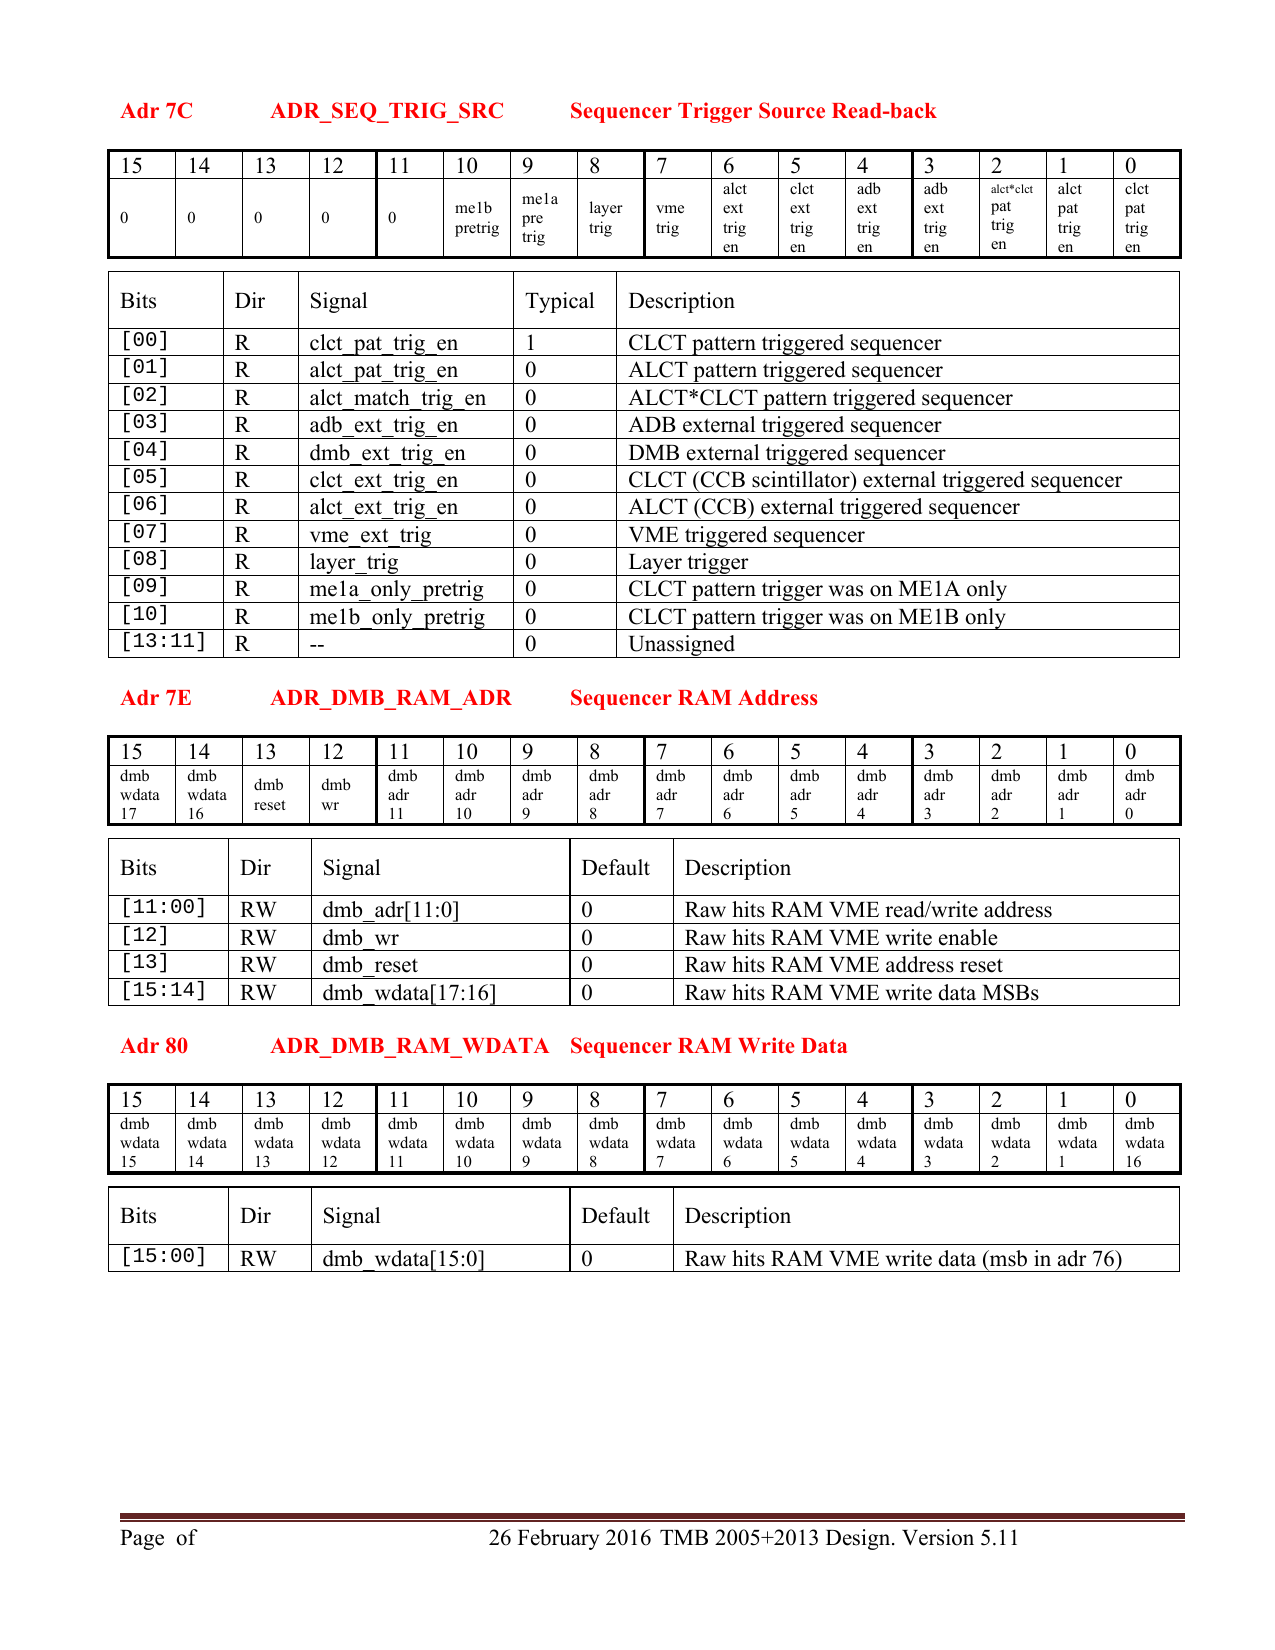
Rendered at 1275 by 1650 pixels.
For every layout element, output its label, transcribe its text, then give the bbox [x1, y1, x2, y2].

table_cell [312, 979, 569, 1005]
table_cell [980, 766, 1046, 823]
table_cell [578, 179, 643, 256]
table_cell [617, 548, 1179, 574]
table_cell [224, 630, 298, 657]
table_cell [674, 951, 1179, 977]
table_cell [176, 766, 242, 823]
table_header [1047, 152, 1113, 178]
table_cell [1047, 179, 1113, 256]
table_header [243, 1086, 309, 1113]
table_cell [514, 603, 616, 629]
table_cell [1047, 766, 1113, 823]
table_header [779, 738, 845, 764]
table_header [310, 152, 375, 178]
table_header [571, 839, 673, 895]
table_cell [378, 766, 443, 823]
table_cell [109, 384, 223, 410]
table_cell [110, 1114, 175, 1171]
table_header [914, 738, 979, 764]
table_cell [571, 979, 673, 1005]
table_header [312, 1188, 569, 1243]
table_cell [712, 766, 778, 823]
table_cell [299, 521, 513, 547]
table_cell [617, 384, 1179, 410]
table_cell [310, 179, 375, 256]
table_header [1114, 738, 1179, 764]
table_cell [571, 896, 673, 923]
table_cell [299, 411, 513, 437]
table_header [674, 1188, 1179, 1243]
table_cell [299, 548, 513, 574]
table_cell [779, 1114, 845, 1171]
subtitle Adr 7E ADR_DMB_RAM_ADR Sequencer RAM Address [120, 684, 1185, 710]
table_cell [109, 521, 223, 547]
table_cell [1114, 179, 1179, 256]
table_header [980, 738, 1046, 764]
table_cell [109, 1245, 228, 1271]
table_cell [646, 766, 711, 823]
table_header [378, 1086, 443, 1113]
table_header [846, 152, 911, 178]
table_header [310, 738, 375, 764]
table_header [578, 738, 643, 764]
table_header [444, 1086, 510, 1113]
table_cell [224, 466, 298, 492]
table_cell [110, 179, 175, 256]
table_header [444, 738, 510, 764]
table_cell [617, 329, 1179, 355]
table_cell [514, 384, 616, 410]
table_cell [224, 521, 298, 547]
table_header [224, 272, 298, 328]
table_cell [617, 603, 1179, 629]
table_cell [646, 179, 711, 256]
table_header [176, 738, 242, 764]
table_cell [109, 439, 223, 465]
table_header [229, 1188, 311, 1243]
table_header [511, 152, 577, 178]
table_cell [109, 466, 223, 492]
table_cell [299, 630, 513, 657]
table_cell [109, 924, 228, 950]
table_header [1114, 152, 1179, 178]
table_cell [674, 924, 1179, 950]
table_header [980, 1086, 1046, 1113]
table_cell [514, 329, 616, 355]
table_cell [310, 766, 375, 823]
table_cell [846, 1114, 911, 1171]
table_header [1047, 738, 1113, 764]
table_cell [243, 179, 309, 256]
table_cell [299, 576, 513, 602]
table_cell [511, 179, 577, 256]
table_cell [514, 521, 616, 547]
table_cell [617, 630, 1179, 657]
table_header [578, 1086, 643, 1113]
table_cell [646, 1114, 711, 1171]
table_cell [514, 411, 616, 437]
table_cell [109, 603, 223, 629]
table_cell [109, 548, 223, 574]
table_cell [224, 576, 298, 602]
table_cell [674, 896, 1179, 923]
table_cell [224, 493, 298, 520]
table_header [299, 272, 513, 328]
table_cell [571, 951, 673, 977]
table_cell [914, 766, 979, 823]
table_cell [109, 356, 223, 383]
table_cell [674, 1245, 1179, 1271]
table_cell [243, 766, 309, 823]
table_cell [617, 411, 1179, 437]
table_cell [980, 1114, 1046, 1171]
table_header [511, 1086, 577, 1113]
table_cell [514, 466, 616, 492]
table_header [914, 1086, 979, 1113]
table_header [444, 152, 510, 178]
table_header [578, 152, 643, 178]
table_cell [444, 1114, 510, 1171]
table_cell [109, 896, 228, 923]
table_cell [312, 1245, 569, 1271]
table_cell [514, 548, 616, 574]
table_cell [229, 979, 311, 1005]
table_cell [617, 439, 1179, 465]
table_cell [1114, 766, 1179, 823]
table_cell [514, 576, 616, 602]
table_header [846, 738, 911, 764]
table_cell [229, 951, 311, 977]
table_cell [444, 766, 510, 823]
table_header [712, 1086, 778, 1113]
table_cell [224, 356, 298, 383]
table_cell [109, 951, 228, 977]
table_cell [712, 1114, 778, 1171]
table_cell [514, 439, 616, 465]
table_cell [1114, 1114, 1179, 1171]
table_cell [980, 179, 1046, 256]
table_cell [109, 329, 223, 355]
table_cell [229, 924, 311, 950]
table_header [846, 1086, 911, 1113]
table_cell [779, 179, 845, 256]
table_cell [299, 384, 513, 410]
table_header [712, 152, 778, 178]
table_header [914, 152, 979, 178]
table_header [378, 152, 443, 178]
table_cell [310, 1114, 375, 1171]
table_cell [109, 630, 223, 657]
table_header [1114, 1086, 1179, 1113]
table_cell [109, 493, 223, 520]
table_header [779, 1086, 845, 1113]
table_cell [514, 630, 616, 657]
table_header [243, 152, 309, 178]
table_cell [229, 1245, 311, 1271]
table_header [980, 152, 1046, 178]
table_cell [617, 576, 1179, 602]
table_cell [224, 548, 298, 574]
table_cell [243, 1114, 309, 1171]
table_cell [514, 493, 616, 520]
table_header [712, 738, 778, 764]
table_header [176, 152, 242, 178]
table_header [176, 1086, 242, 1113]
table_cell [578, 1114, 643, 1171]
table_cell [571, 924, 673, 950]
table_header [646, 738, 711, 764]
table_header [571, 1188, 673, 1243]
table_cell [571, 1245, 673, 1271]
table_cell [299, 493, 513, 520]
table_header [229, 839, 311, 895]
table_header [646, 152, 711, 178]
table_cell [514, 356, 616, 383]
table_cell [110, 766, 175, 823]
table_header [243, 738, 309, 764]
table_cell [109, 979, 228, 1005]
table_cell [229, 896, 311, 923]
subtitle Adr 80 ADR_DMB_RAM_WDATA Sequencer RAM Write Data [120, 1032, 1185, 1059]
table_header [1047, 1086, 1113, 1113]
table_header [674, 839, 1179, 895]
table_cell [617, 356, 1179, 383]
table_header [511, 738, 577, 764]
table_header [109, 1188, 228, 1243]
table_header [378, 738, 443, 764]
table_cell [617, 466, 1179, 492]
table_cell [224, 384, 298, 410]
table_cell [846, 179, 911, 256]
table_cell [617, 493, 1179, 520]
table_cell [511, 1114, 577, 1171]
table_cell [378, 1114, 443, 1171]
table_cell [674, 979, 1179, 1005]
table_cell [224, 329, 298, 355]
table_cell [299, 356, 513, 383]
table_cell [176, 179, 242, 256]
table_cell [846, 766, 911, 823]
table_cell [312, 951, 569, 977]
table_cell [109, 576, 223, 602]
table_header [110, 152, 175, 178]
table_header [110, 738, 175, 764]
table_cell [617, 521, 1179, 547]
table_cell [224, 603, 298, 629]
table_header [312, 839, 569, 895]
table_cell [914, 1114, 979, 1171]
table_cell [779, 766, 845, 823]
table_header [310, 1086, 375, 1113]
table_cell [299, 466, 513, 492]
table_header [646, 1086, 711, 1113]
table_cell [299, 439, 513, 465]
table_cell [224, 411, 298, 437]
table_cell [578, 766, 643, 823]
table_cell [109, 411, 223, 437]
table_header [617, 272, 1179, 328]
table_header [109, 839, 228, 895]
subtitle Adr 7C ADR_SEQ_TRIG_SRC Sequencer Trigger Source Read-back [120, 97, 1185, 124]
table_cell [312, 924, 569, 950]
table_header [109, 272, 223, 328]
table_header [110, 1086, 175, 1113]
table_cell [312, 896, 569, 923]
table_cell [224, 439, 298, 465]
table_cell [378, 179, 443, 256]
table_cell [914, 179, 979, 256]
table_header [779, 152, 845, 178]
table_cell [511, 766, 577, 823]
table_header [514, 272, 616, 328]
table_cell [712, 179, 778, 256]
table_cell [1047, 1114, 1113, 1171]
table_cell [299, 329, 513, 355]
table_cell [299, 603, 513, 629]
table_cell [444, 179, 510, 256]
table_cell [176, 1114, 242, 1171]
